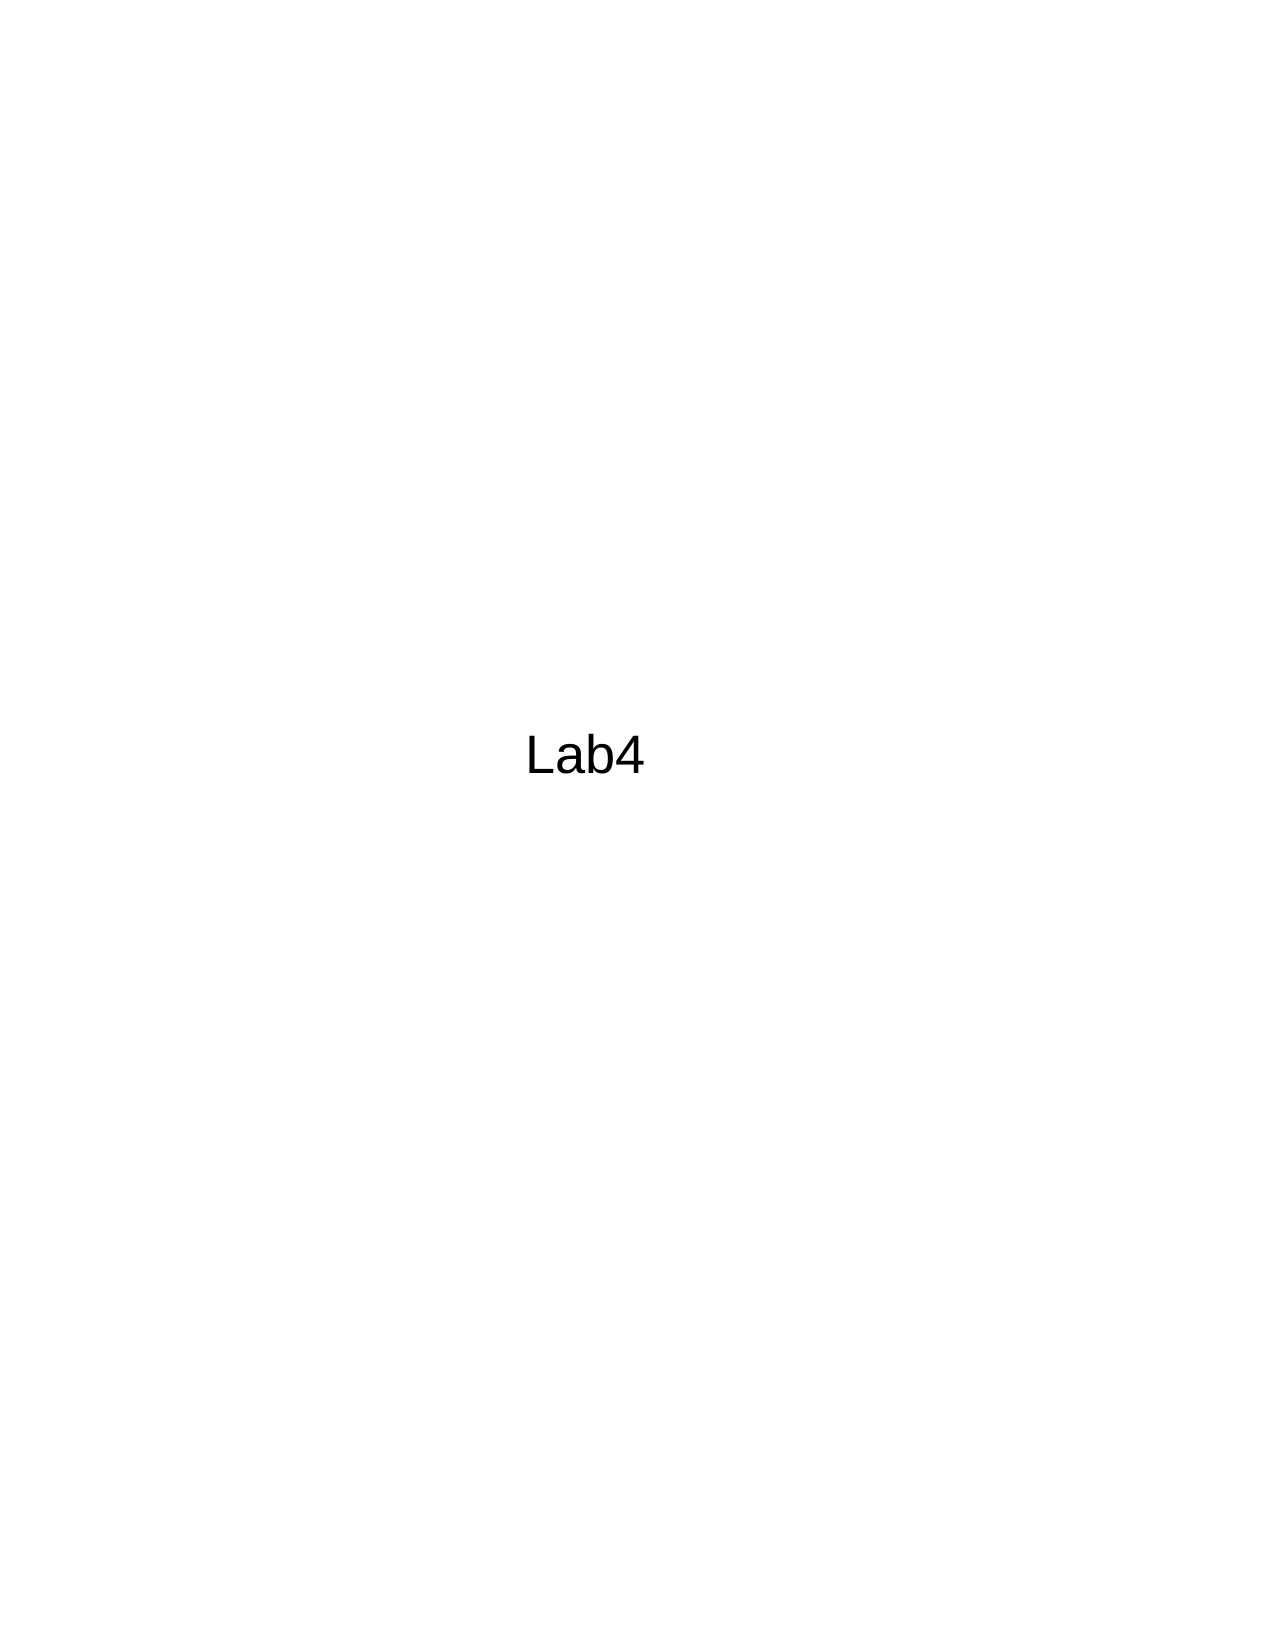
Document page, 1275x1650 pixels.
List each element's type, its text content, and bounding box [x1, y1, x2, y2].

title Lab4 [150, 722, 1125, 785]
